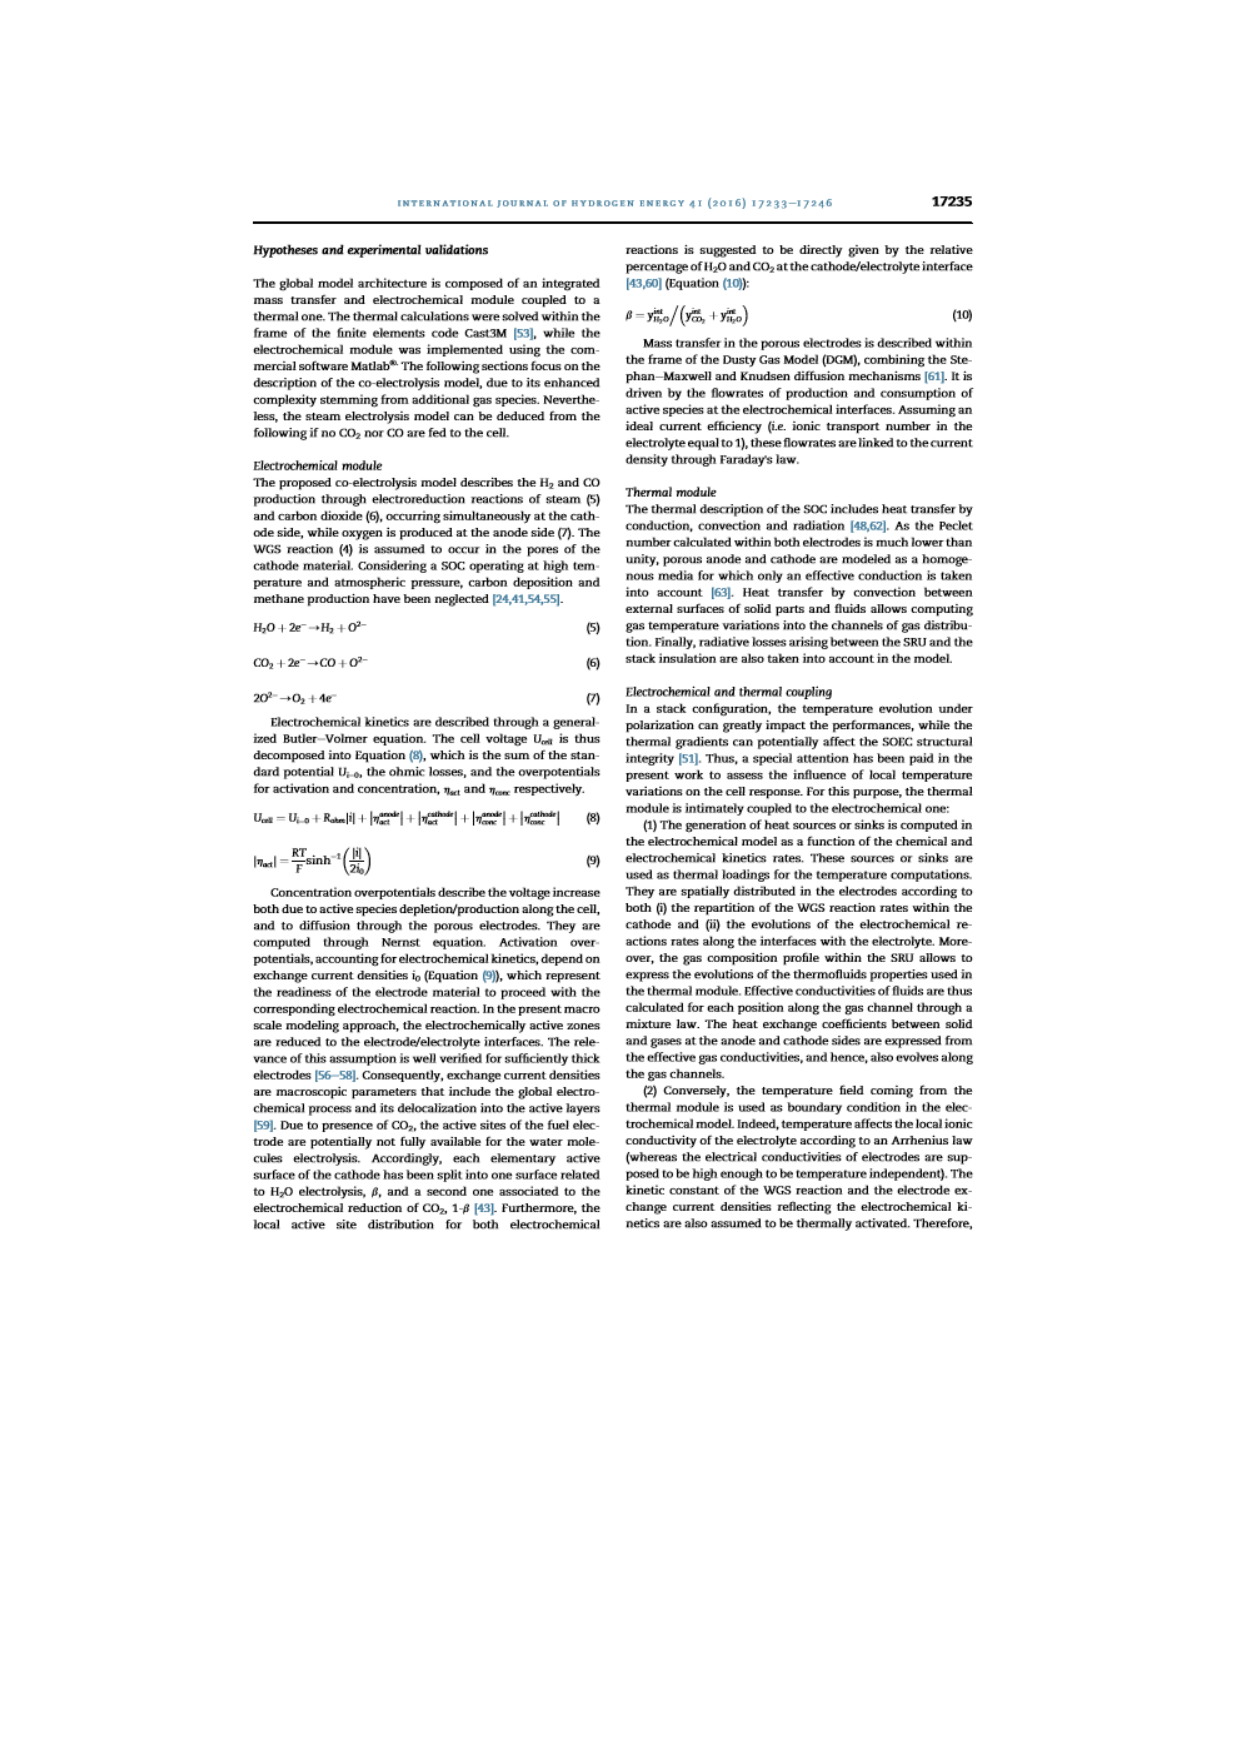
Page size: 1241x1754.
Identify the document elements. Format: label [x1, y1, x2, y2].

picture [187, 162, 1031, 1288]
